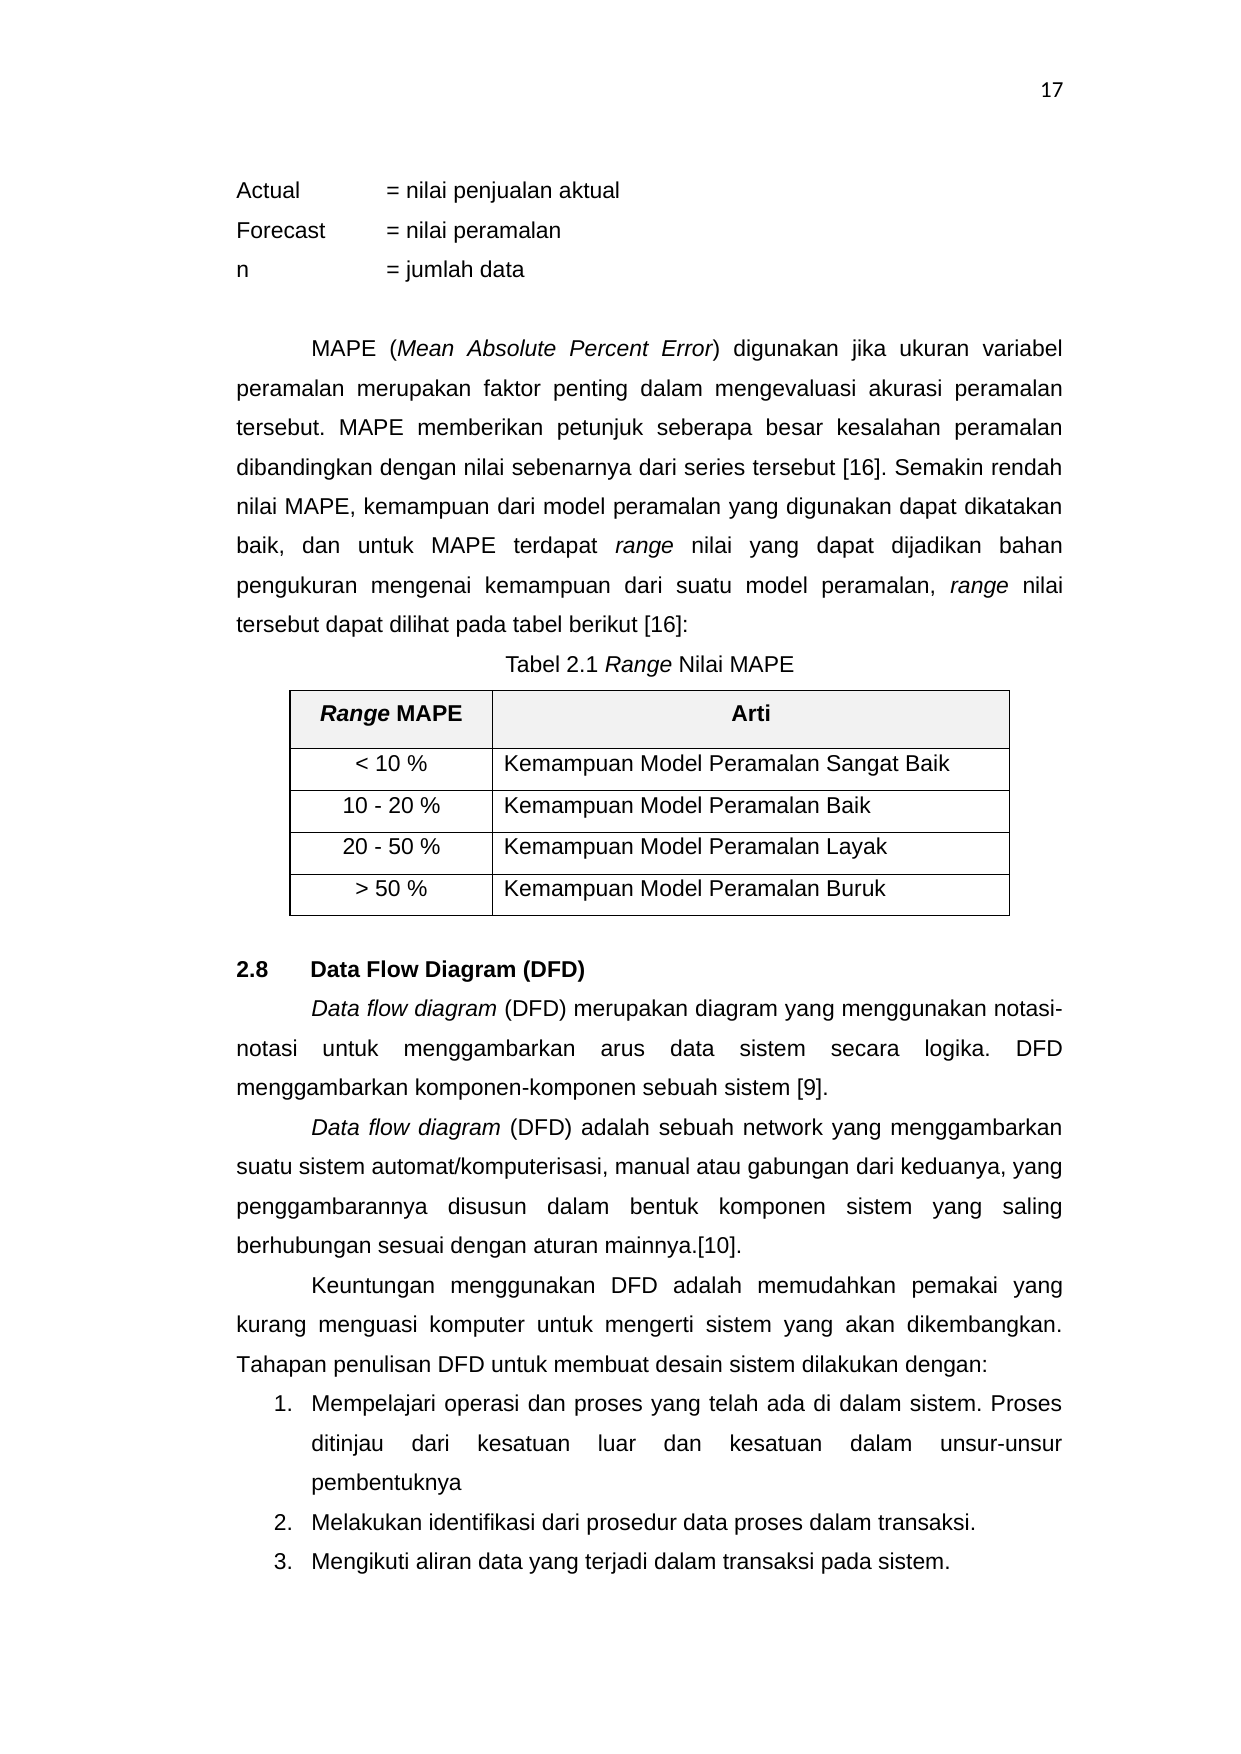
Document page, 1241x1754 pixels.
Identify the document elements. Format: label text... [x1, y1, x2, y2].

table_cell < 10 % [291, 749, 492, 790]
list Mempelajari operasi dan proses yang telah ada di dalam sistem. Proses ditinjau dari kesatuan luar dan kesatuan dalam unsur-unsur pembentuknya [274, 1390, 1063, 1495]
text Forecast = nilai peramalan [236, 217, 1063, 243]
list Mengikuti aliran data yang terjadi dalam transaksi pada sistem. [274, 1548, 1063, 1574]
table_cell > 50 % [291, 875, 492, 915]
text Actual = nilai penjualan aktual [236, 177, 1063, 203]
text Tabel 2.1 Range Nilai MAPE [236, 651, 1063, 677]
subtitle Data Flow Diagram (DFD) [236, 956, 1063, 982]
text n = jumlah data [236, 256, 1063, 282]
list Melakukan identifikasi dari prosedur data proses dalam transaksi. [274, 1508, 1063, 1535]
table_header Range MAPE [291, 691, 492, 748]
table_cell Kemampuan Model Peramalan Sangat Baik [493, 749, 1009, 790]
list Data flow diagram (DFD) merupakan diagram yang menggunakan notasi-notasi untuk menggambarkan arus data sistem secara logika. DFD menggambarkan komponen-komponen sebuah sistem [9]. [236, 995, 1063, 1101]
text MAPE (Mean Absolute Percent Error) digunakan jika ukuran variabel peramalan merupakan faktor penting dalam mengevaluasi akurasi peramalan tersebut. MAPE memberikan petunjuk seberapa besar kesalahan peramalan dibandingkan dengan nilai sebenarnya dari series tersebut [16]. Semakin rendah nilai MAPE, kemampuan dari model peramalan yang digunakan dapat dikatakan baik, dan untuk MAPE terdapat range nilai yang dapat dijadikan bahan pengukuran mengenai kemampuan dari suatu model peramalan, range nilai tersebut dapat dilihat pada tabel berikut [16]: [236, 335, 1063, 638]
table_cell 10 - 20 % [291, 791, 492, 832]
table_cell 20 - 50 % [291, 833, 492, 873]
list Keuntungan menggunakan DFD adalah memudahkan pemakai yang kurang menguasi komputer untuk mengerti sistem yang akan dikembangkan. Tahapan penulisan DFD untuk membuat desain sistem dilakukan dengan: [236, 1272, 1063, 1377]
table_cell Kemampuan Model Peramalan Layak [493, 833, 1009, 873]
text Data flow diagram (DFD) adalah sebuah network yang menggambarkan suatu sistem automat/komputerisasi, manual atau gabungan dari keduanya, yang penggambarannya disusun dalam bentuk komponen sistem yang saling berhubungan sesuai dengan aturan mainnya.[10]. [236, 1114, 1063, 1258]
table_header Arti [493, 691, 1009, 748]
table_cell Kemampuan Model Peramalan Baik [493, 791, 1009, 832]
table_cell Kemampuan Model Peramalan Buruk [493, 875, 1009, 915]
